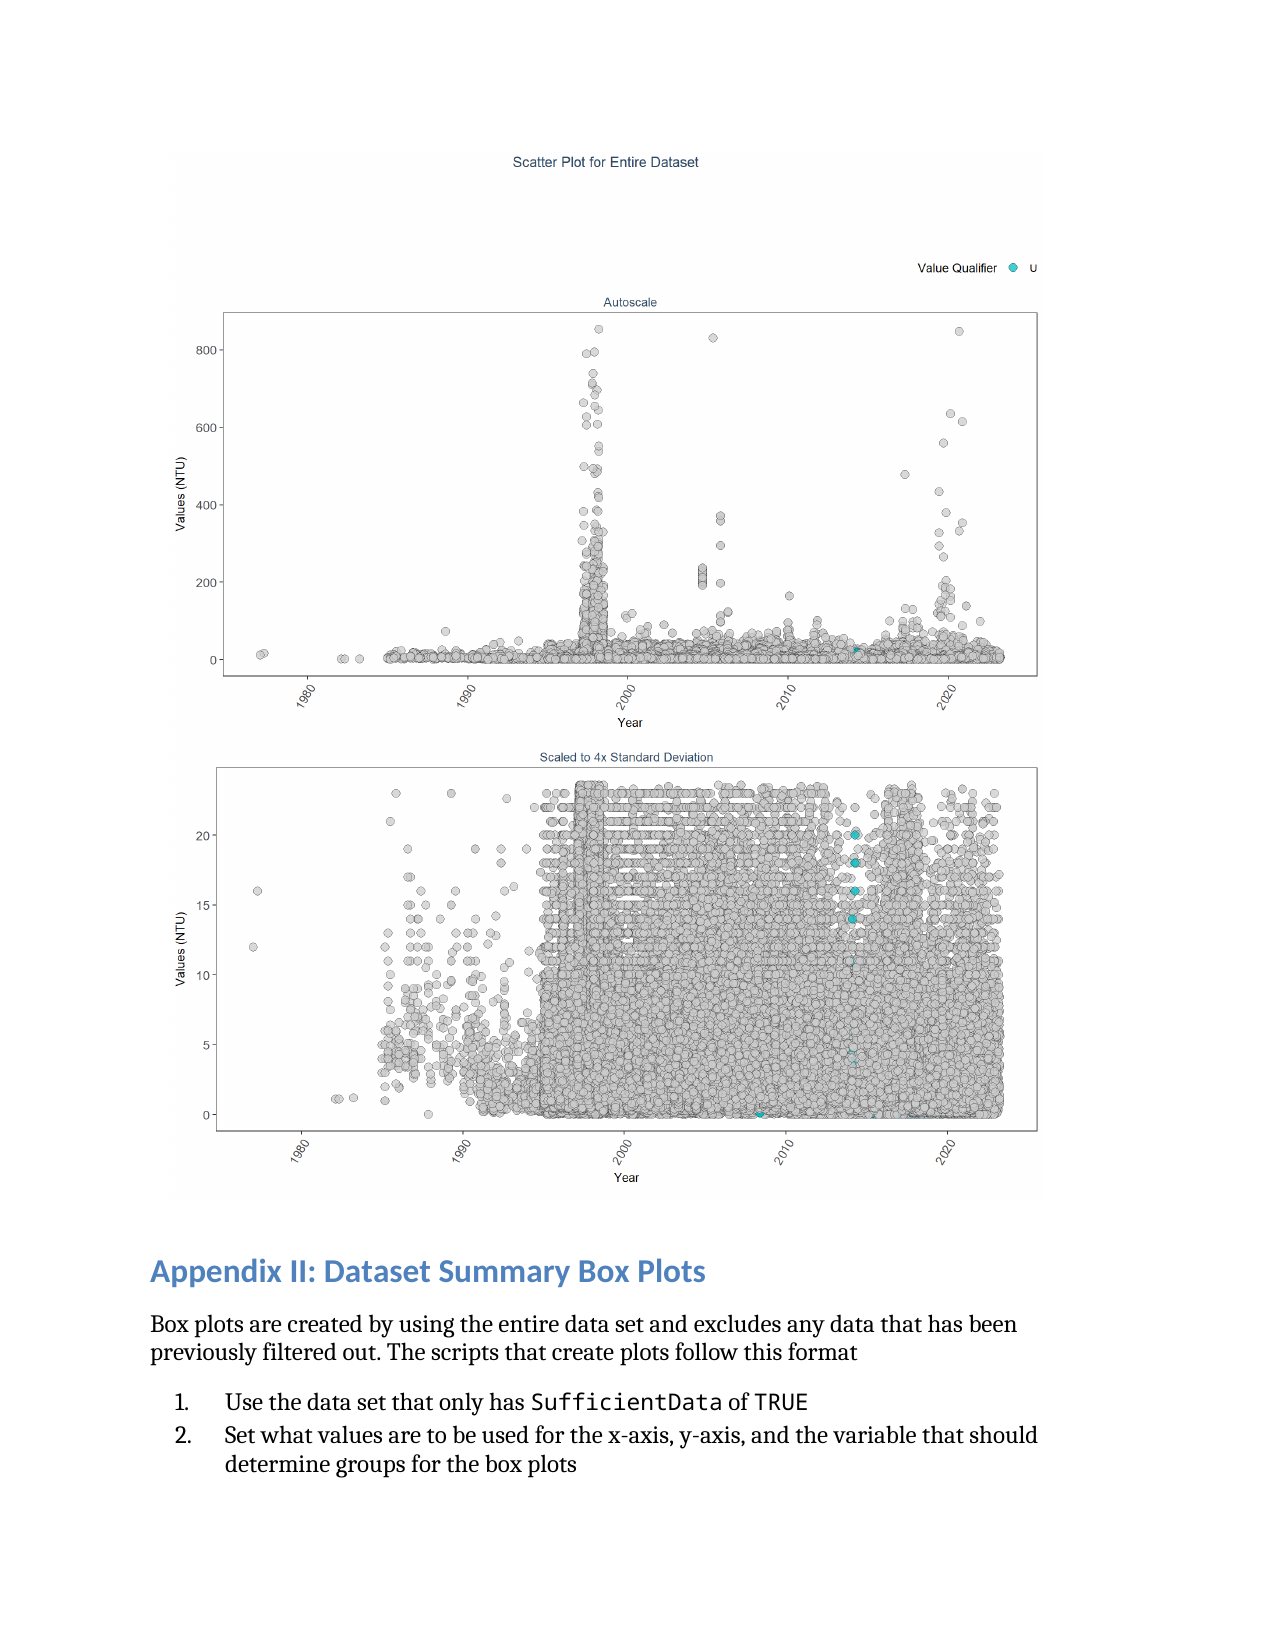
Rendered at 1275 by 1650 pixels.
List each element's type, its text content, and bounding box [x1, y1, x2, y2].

picture [168, 150, 1044, 1200]
list Use the data set that only has SufficientData of TRUE [175, 1386, 1125, 1417]
list Set what values are to be used for the x-axis, y-axis, and the variable that should determine groups for the box plots [175, 1421, 1125, 1478]
subtitle Appendix II: Dataset Summary Box Plots [150, 1250, 1125, 1291]
text Box plots are created by using the entire data set and excludes any data that has been previously filtered out. The scripts that create plots follow this format [150, 1309, 1125, 1367]
